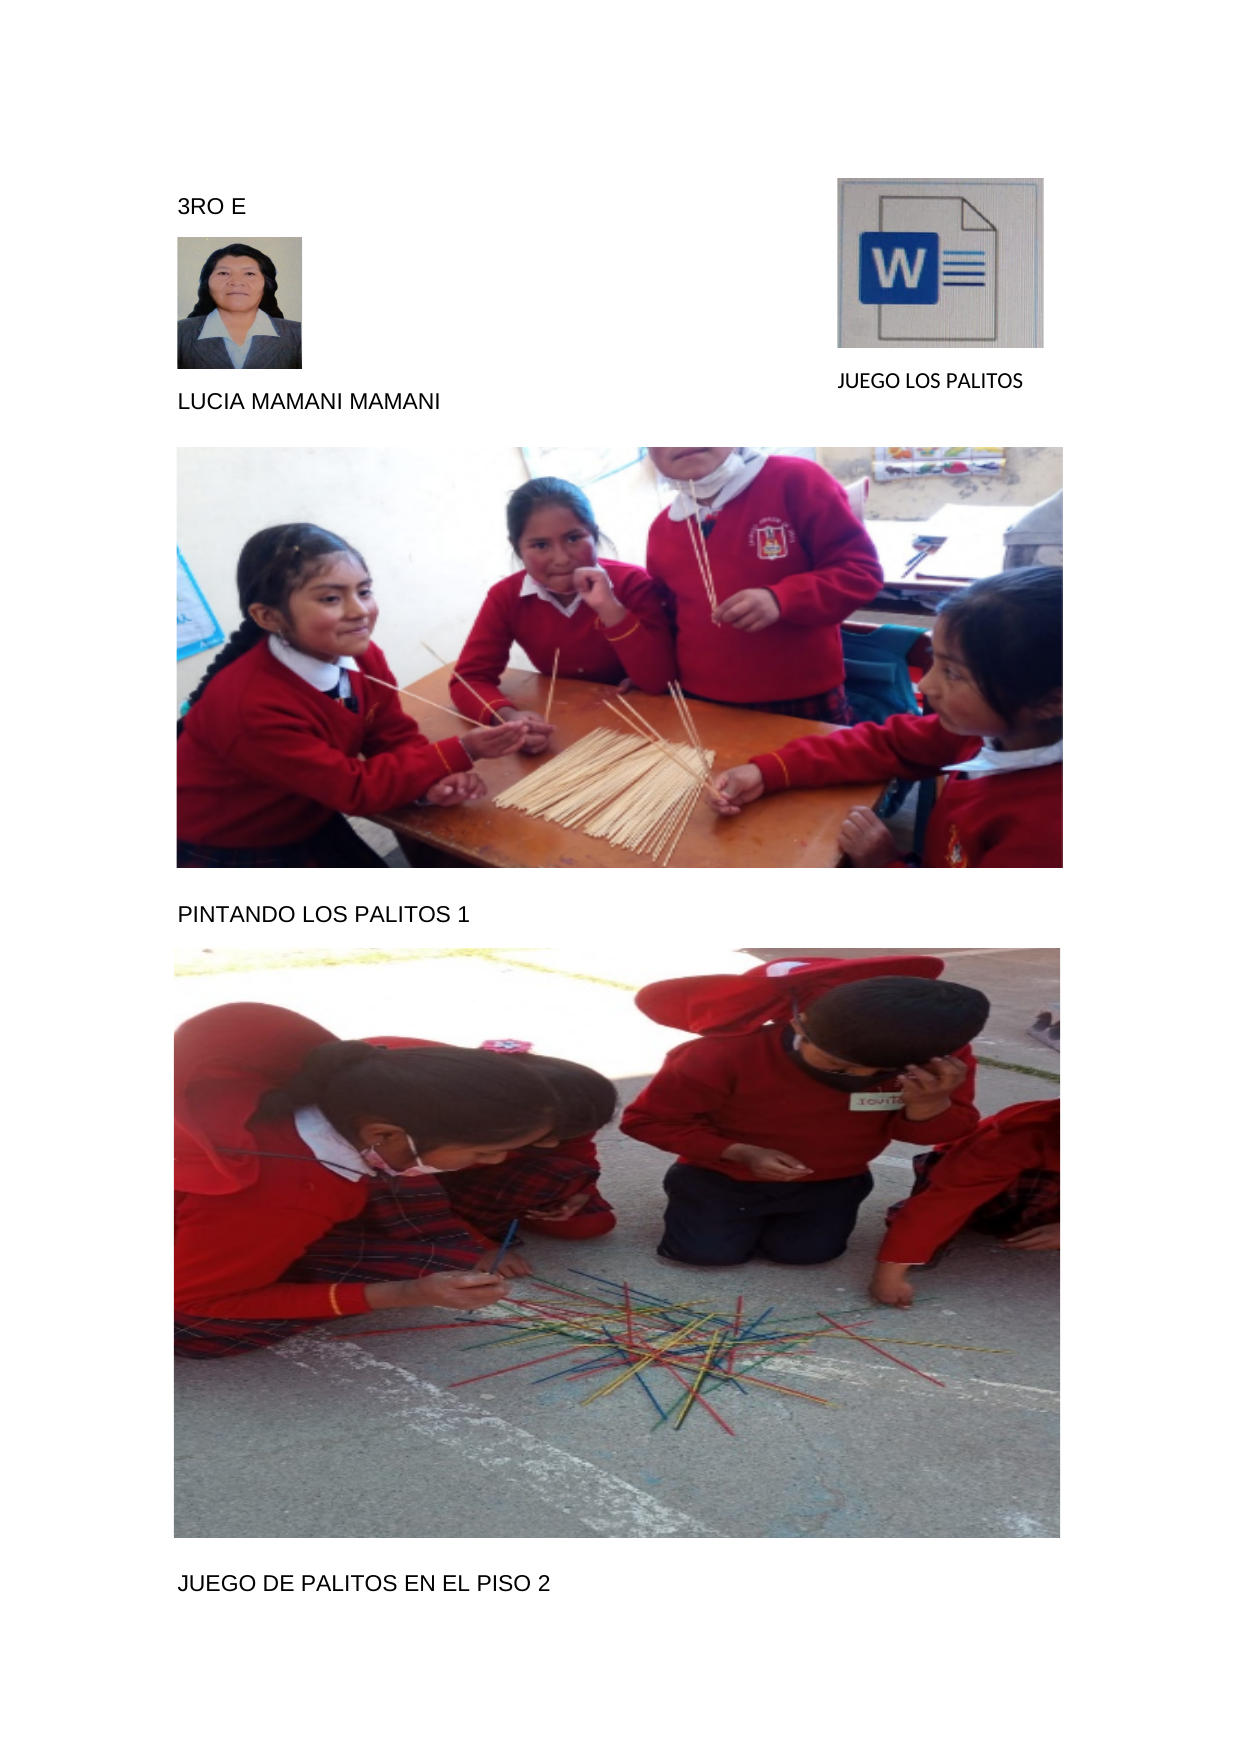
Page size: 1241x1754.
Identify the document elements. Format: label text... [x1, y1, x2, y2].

picture [837, 178, 1044, 348]
text 3RO E [177, 193, 822, 219]
picture [177, 237, 303, 369]
picture [176, 447, 1063, 868]
text PINTANDO LOS PALITOS 1 [177, 901, 1063, 927]
text LUCIA MAMANI MAMANI [177, 388, 1063, 414]
text JUEGO DE PALITOS EN EL PISO 2 [177, 1570, 1063, 1597]
picture [173, 948, 1061, 1538]
